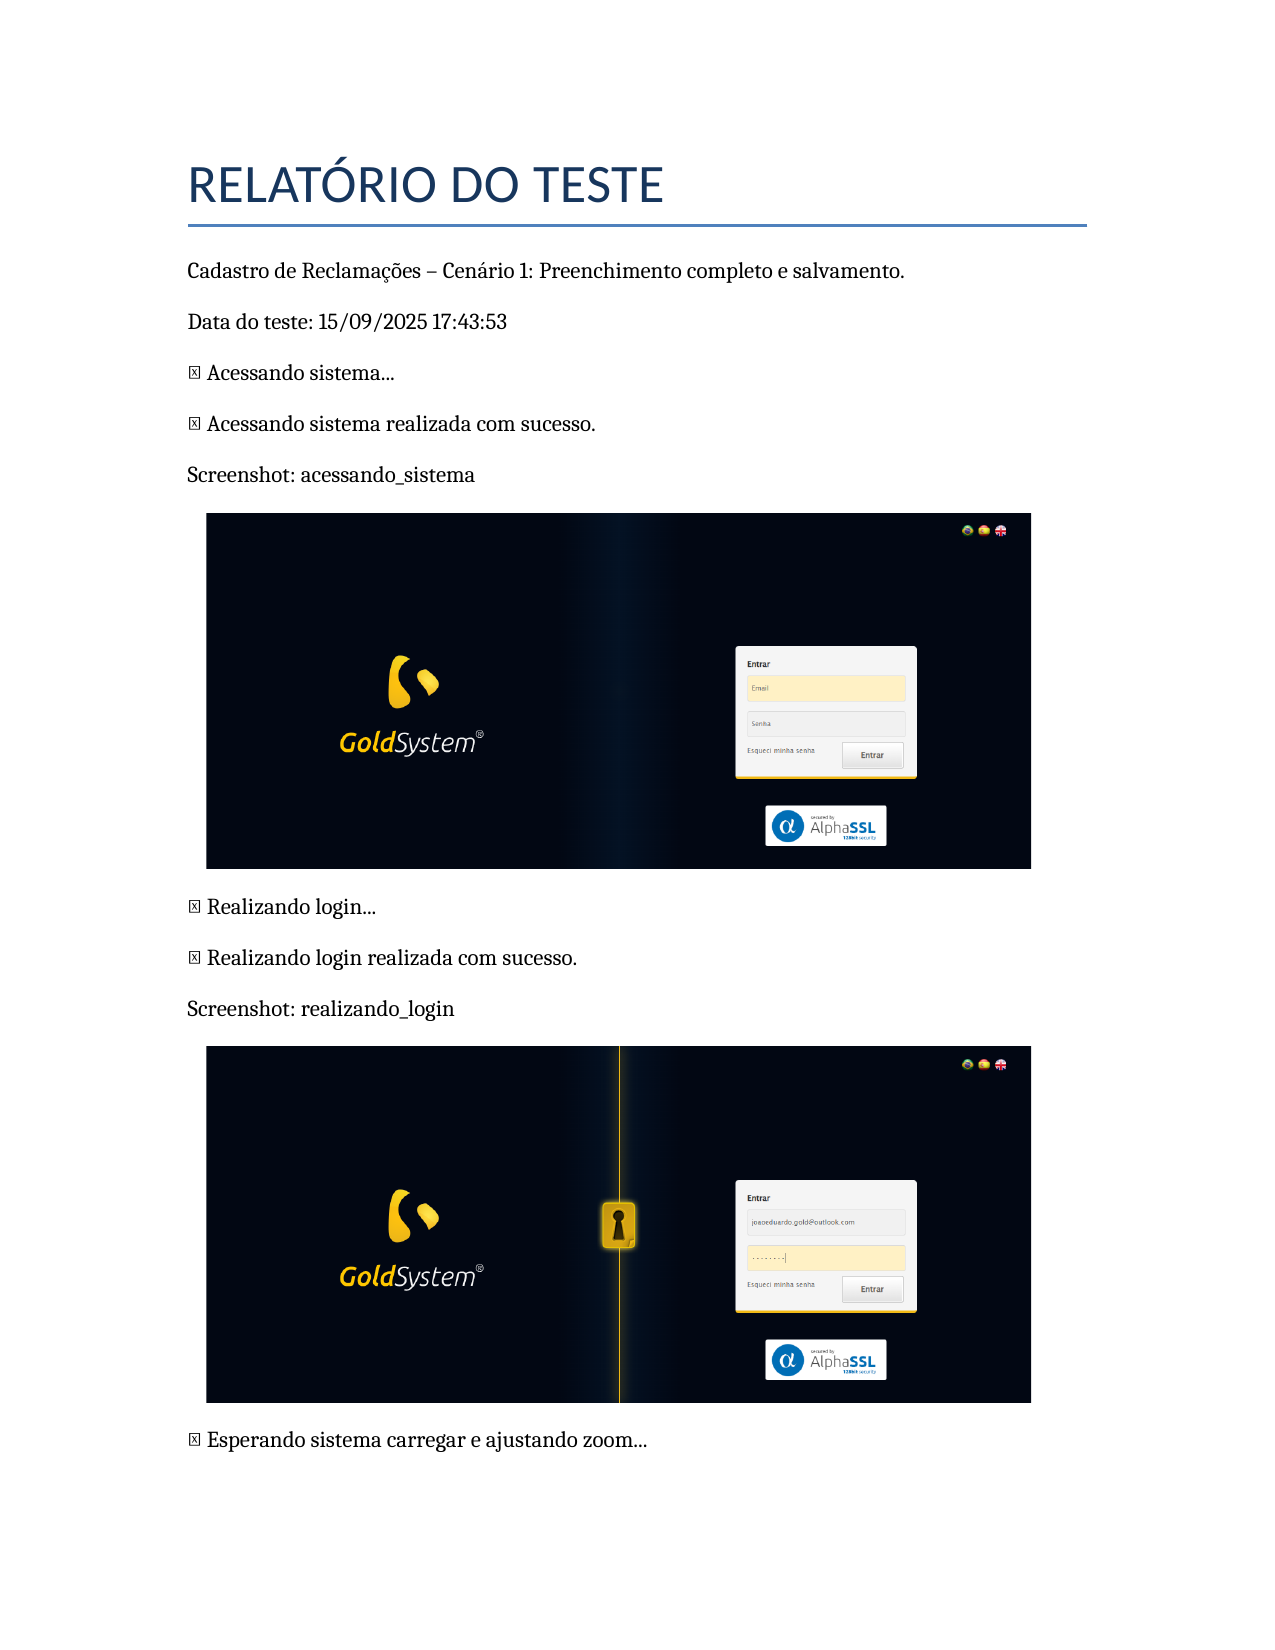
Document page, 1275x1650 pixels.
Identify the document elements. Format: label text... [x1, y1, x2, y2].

text 🔄 Realizando login... [187, 893, 1087, 920]
picture [206, 513, 1032, 869]
text Screenshot: acessando_sistema [187, 462, 1087, 488]
text ✅ Acessando sistema realizada com sucesso. [187, 411, 1087, 437]
text 🔄 Esperando sistema carregar e ajustando zoom... [187, 1427, 1087, 1453]
text Screenshot: realizando_login [187, 996, 1087, 1022]
text 🔄 Acessando sistema... [187, 360, 1087, 386]
text Data do teste: 15/09/2025 17:43:53 [187, 309, 1087, 335]
text ✅ Realizando login realizada com sucesso. [187, 944, 1087, 971]
picture [206, 1046, 1032, 1403]
text Cadastro de Reclamações – Cenário 1: Preenchimento completo e salvamento. [187, 258, 1087, 284]
title RELATÓRIO DO TESTE [187, 150, 1087, 227]
